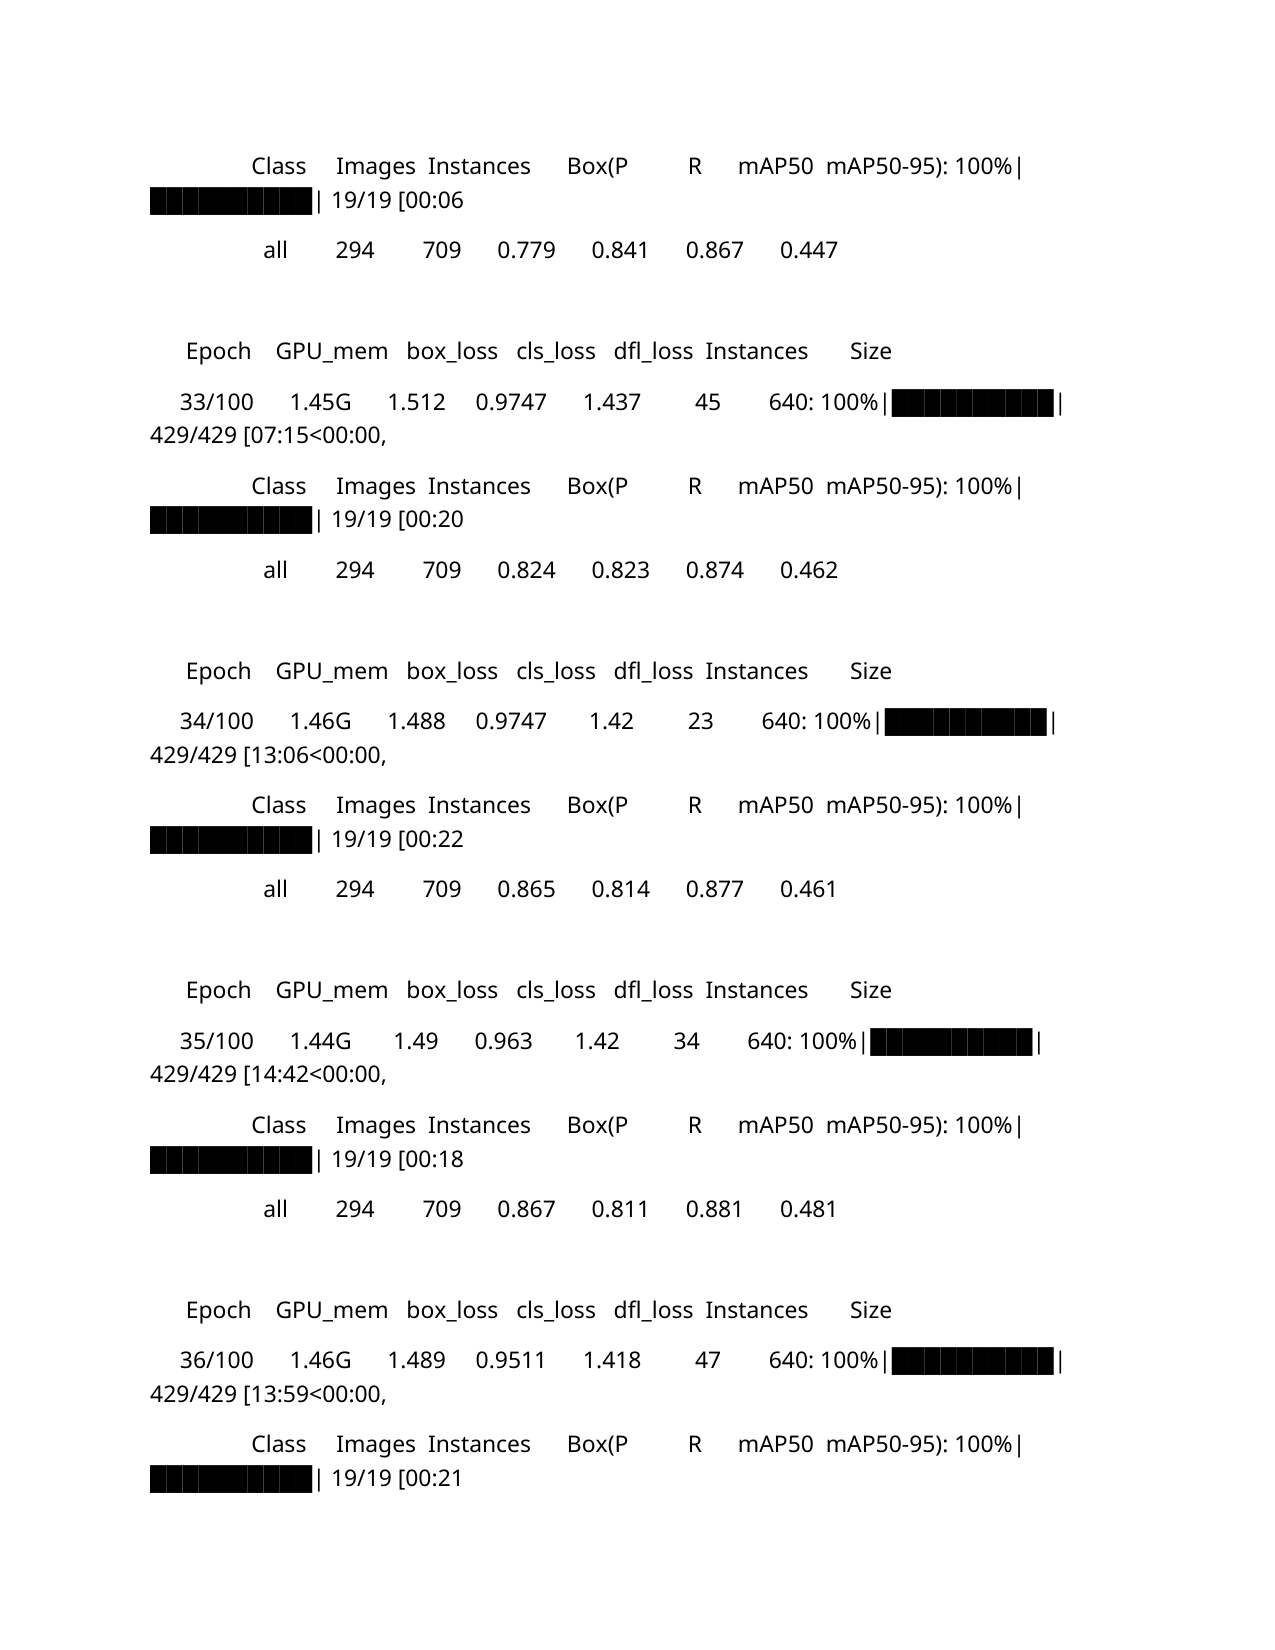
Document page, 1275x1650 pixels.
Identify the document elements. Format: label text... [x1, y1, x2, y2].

text all 294 709 0.779 0.841 0.867 0.447 [150, 234, 1125, 265]
text 33/100 1.45G 1.512 0.9747 1.437 45 640: 100%|██████████| 429/429 [07:15<00:00, [150, 385, 1125, 450]
text all 294 709 0.824 0.823 0.874 0.462 [150, 554, 1125, 585]
text Class Images Instances Box(P R mAP50 mAP50-95): 100%|██████████| 19/19 [00:21 [150, 1428, 1125, 1493]
text 35/100 1.44G 1.49 0.963 1.42 34 640: 100%|██████████| 429/429 [14:42<00:00, [150, 1024, 1125, 1089]
text Class Images Instances Box(P R mAP50 mAP50-95): 100%|██████████| 19/19 [00:20 [150, 469, 1125, 534]
text 36/100 1.46G 1.489 0.9511 1.418 47 640: 100%|██████████| 429/429 [13:59<00:00, [150, 1344, 1125, 1409]
text Epoch GPU_mem box_loss cls_loss dfl_loss Instances Size [150, 974, 1125, 1005]
text Class Images Instances Box(P R mAP50 mAP50-95): 100%|██████████| 19/19 [00:22 [150, 789, 1125, 854]
text Epoch GPU_mem box_loss cls_loss dfl_loss Instances Size [150, 1294, 1125, 1325]
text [150, 335, 1125, 366]
text Class Images Instances Box(P R mAP50 mAP50-95): 100%|██████████| 19/19 [00:06 [150, 150, 1125, 215]
text all 294 709 0.867 0.811 0.881 0.481 [150, 1193, 1125, 1224]
text 34/100 1.46G 1.488 0.9747 1.42 23 640: 100%|██████████| 429/429 [13:06<00:00, [150, 705, 1125, 770]
text Epoch GPU_mem box_loss cls_loss dfl_loss Instances Size [150, 654, 1125, 686]
text Class Images Instances Box(P R mAP50 mAP50-95): 100%|██████████| 19/19 [00:18 [150, 1109, 1125, 1174]
text all 294 709 0.865 0.814 0.877 0.461 [150, 873, 1125, 904]
